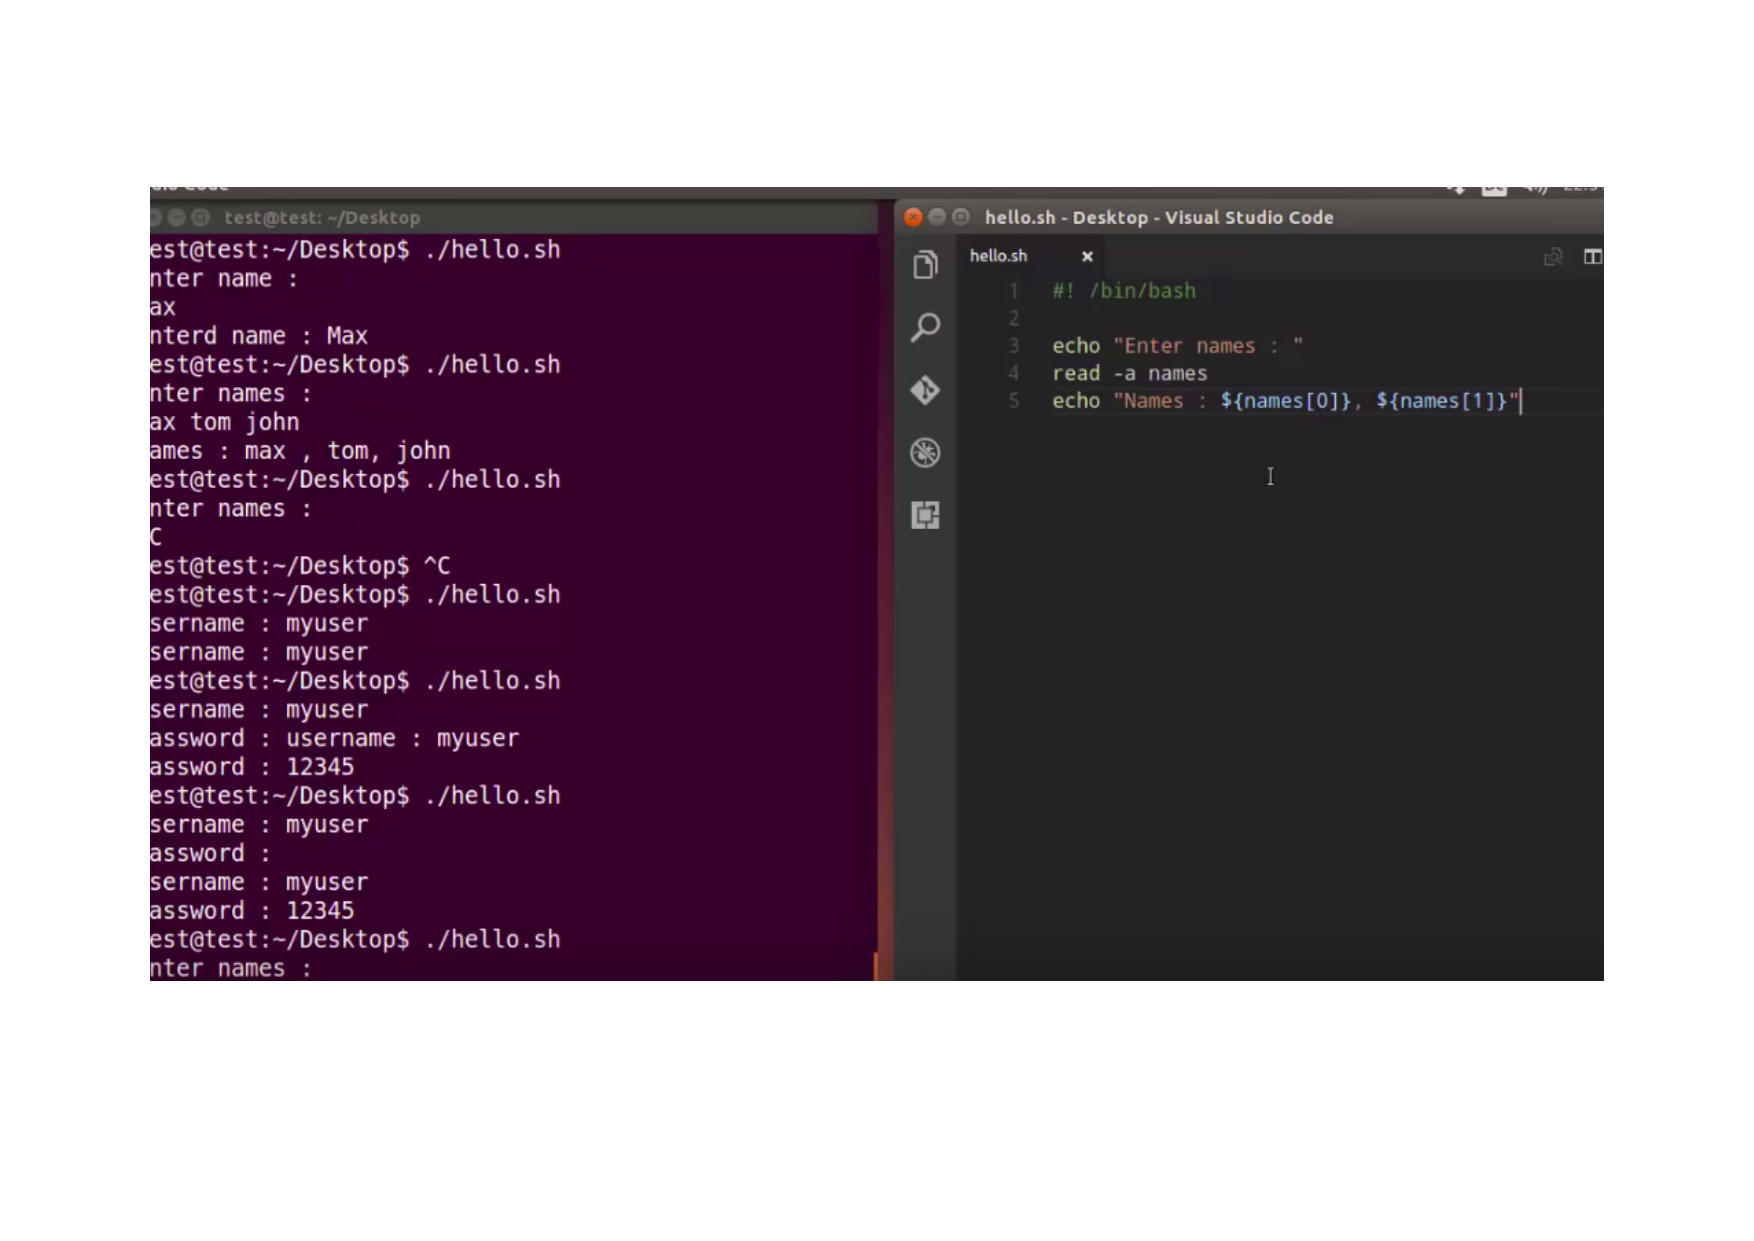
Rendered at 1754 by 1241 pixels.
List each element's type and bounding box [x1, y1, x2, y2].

picture [150, 187, 1604, 981]
